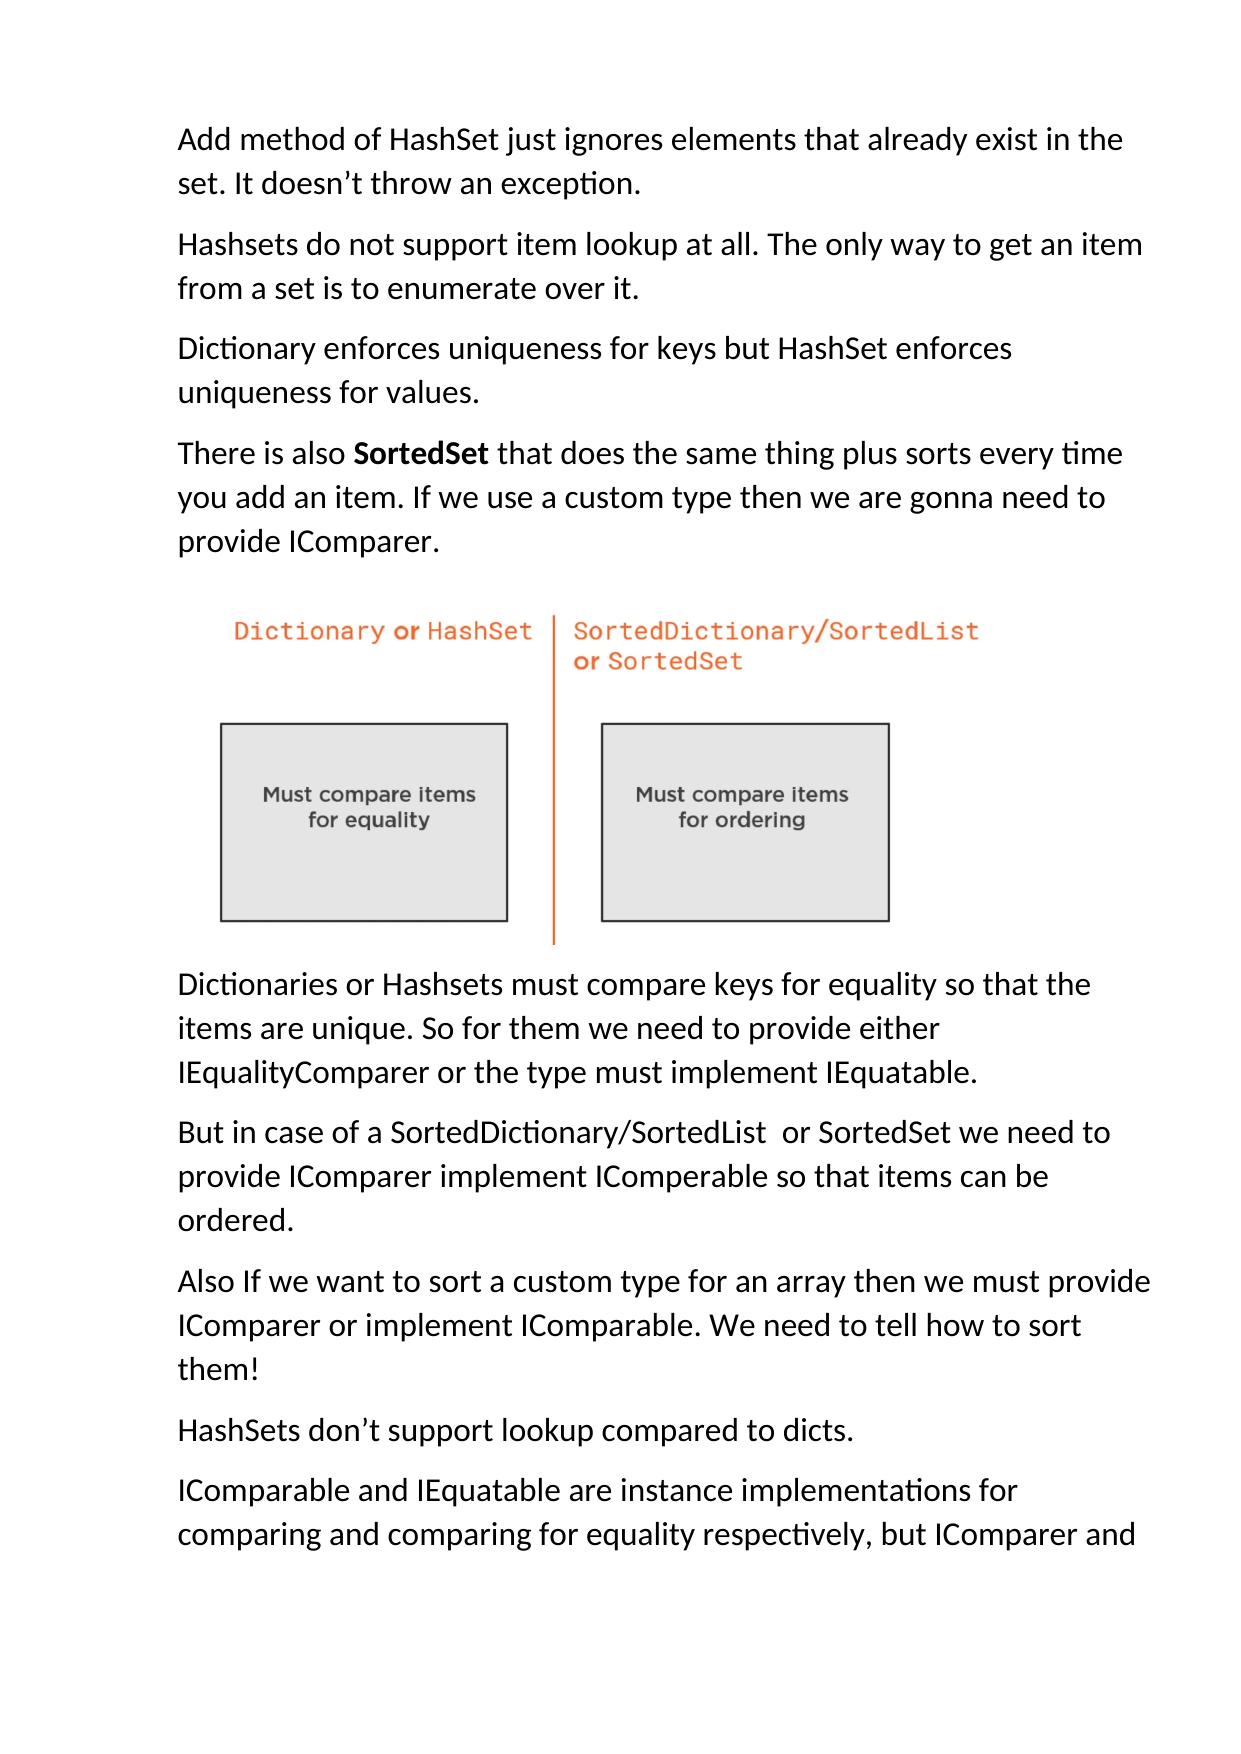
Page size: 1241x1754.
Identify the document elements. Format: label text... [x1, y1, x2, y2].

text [177, 1469, 1162, 1554]
text There is also SortedSet that does the same thing plus sorts every time you add an item. If we use a custom type then we are gonna need to provide IComparer. [177, 432, 1162, 561]
text Also If we want to sort a custom type for an array then we must provide IComparer or implement IComparable. We need to tell how to sort them! [177, 1260, 1162, 1389]
text HashSets don’t support lookup compared to dicts. [177, 1409, 1162, 1449]
picture [177, 580, 985, 945]
text Dictionary enforces uniqueness for keys but HashSet enforces uniqueness for values. [177, 327, 1162, 412]
text But in case of a SortedDictionary/SortedList or SortedSet we need to provide IComparer implement IComperable so that items can be ordered. [177, 1112, 1162, 1240]
text Dictionaries or Hashsets must compare keys for equality so that the items are unique. So for them we need to provide either IEqualityComparer or the type must implement IEquatable. [177, 963, 1162, 1092]
text Add method of HashSet just ignores elements that already exist in the set. It doesn’t throw an exception. [177, 118, 1162, 203]
text Hashsets do not support item lookup at all. The only way to get an item from a set is to enumerate over it. [177, 223, 1162, 307]
